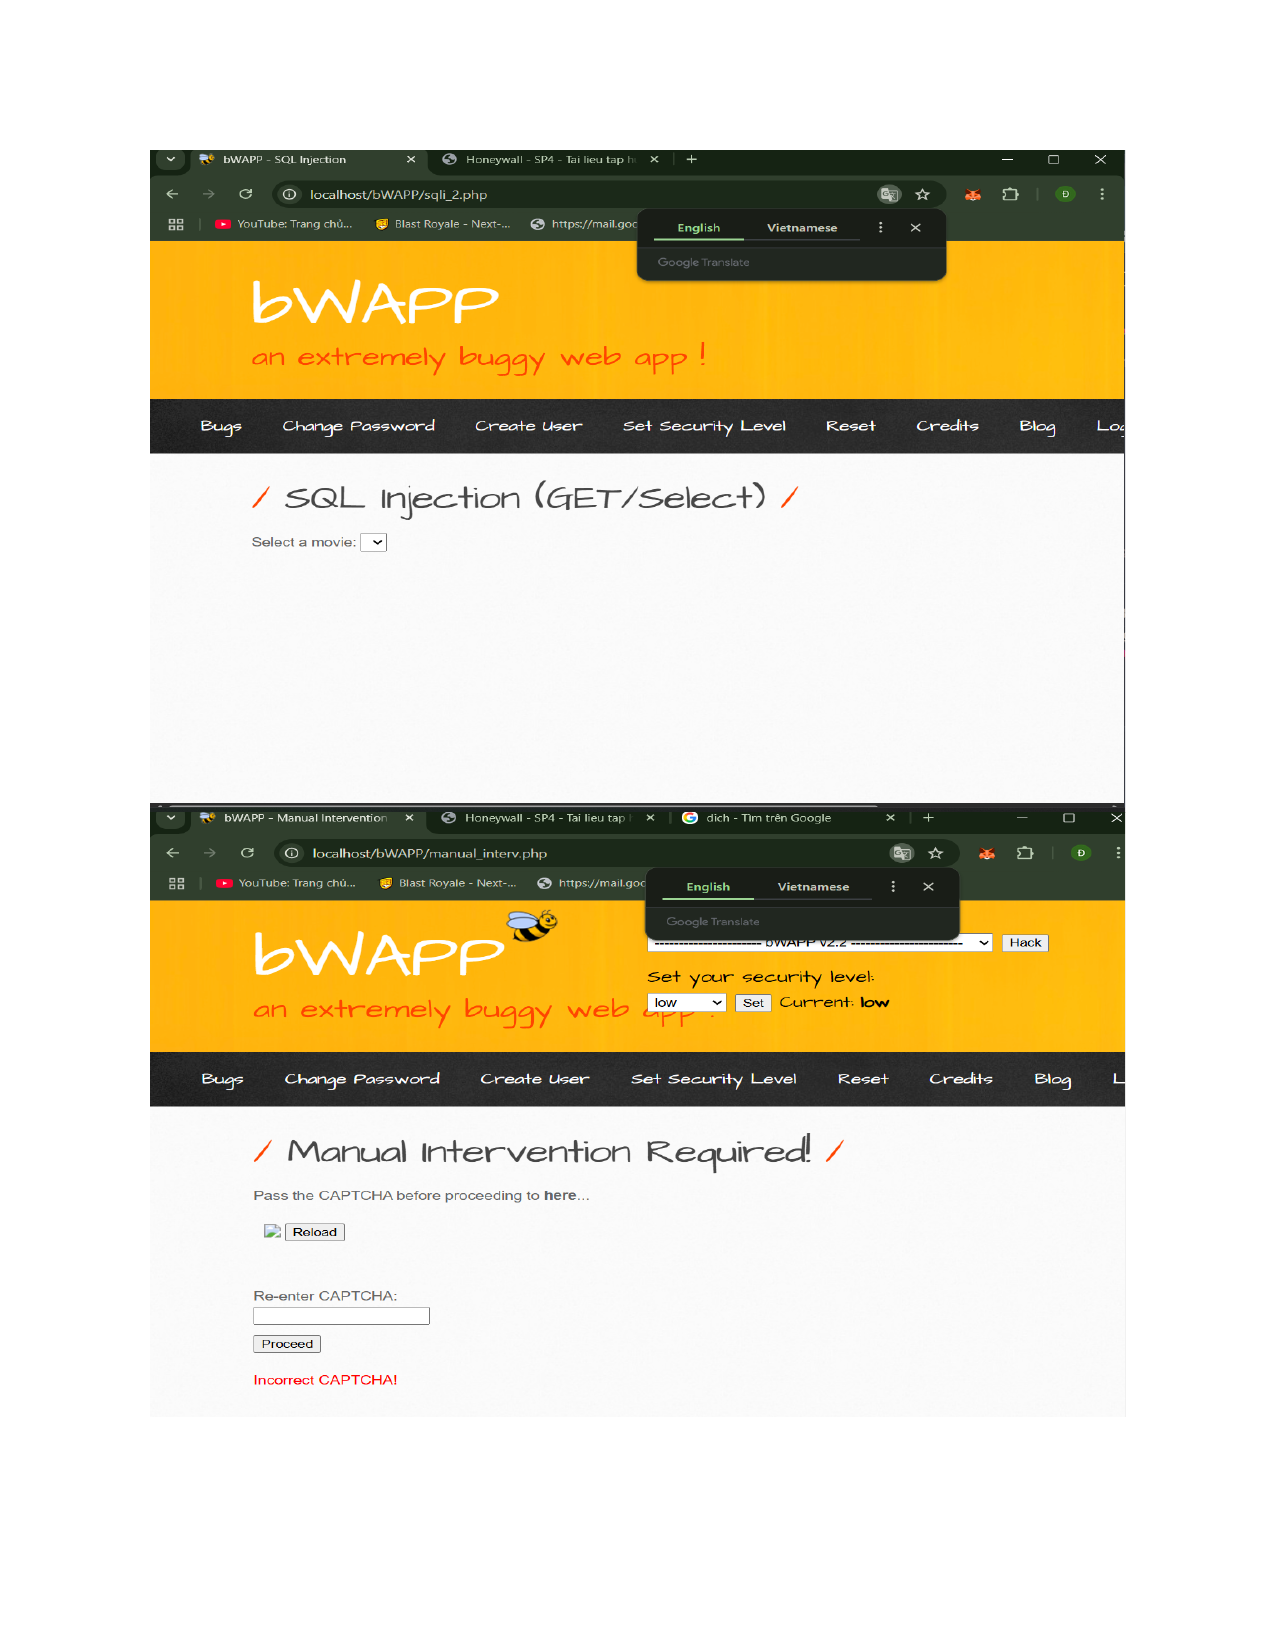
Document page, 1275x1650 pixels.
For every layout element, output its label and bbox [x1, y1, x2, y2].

picture [150, 150, 1125, 1417]
